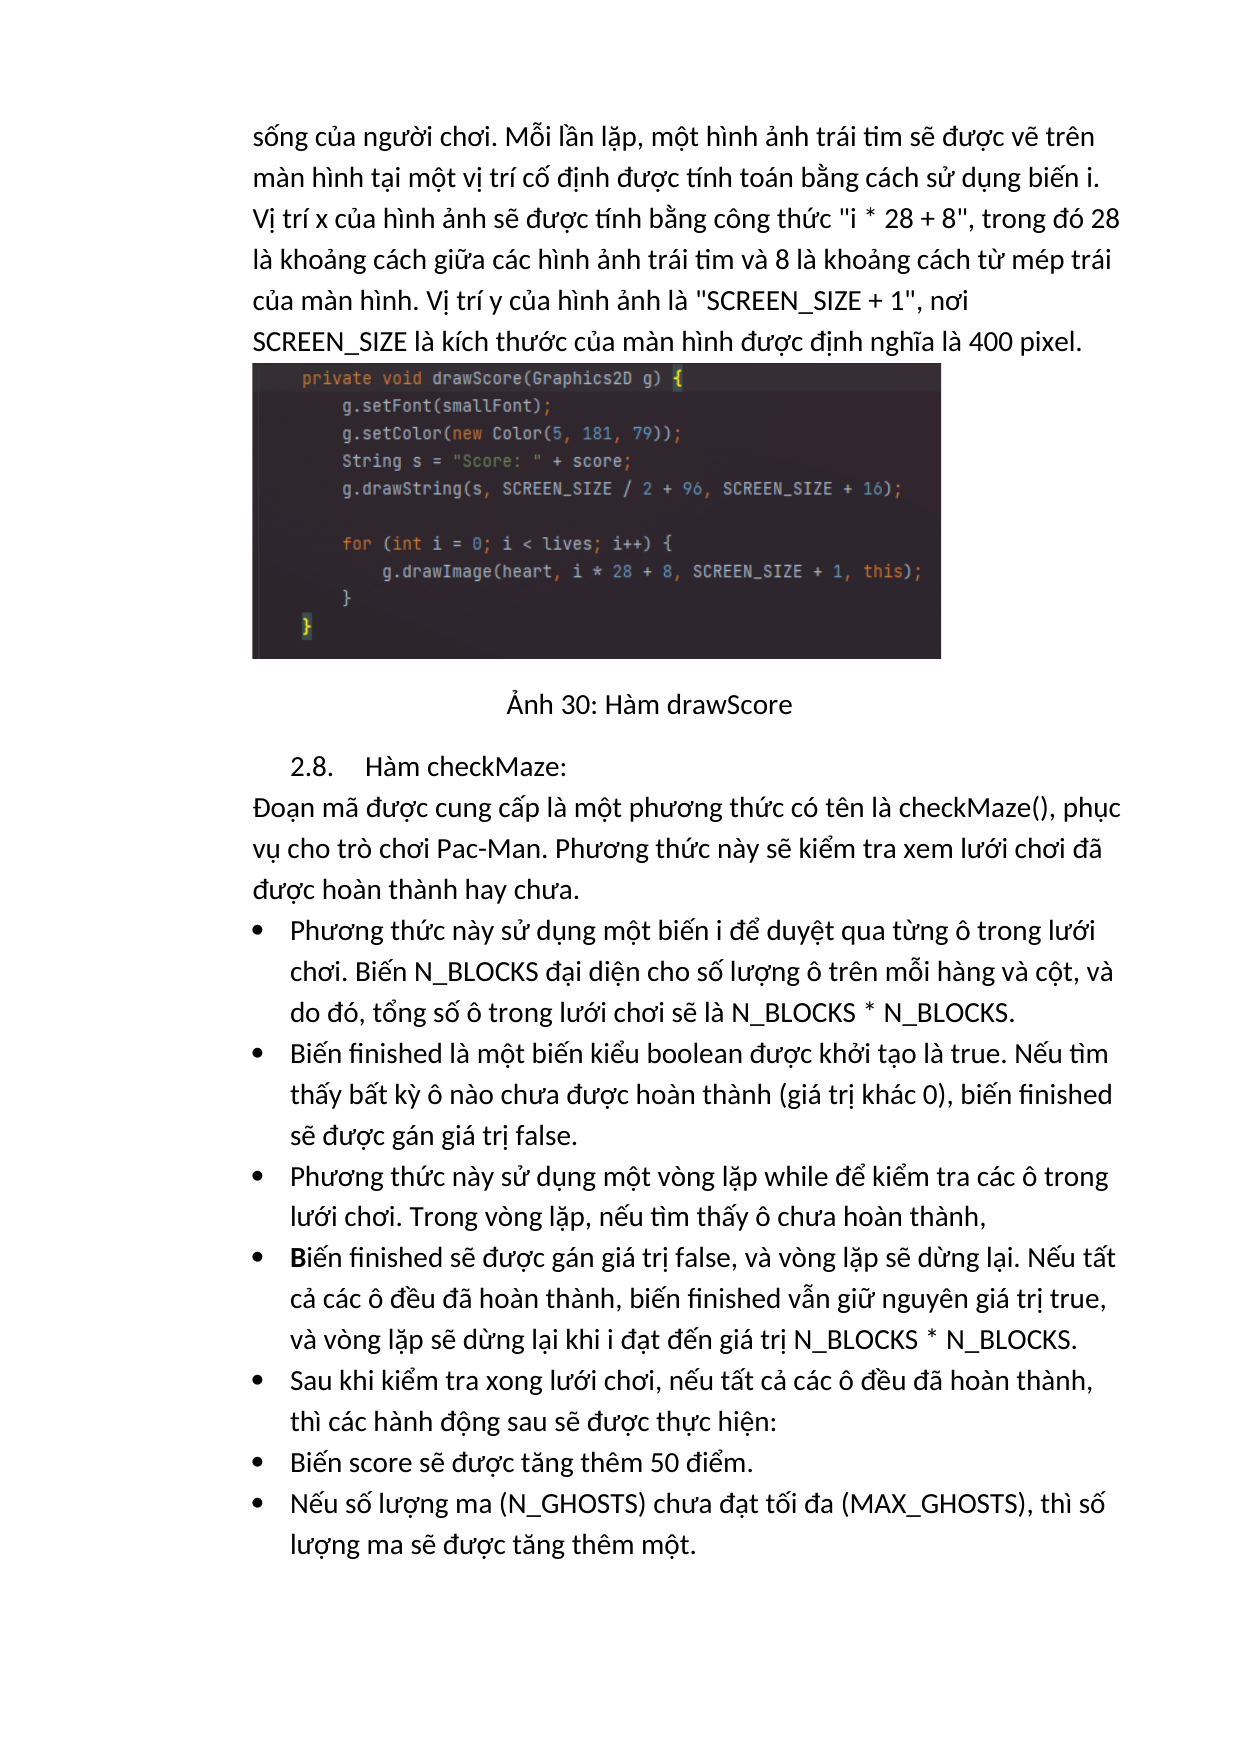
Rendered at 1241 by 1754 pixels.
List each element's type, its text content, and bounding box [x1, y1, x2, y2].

text Ảnh 30: Hàm drawScore [177, 686, 1122, 722]
list Sau khi kiểm tra xong lưới chơi, nếu tất cả các ô đều đã hoàn thành, thì các hành động sau sẽ được thực hiện: [252, 1362, 1122, 1439]
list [252, 118, 1122, 358]
list Phương thức này sử dụng một vòng lặp while để kiểm tra các ô trong lưới chơi. Trong vòng lặp, nếu tìm thấy ô chưa hoàn thành, [252, 1158, 1122, 1234]
subtitle Hàm checkMaze: [290, 748, 1122, 784]
list Biến finished sẽ được gán giá trị false, và vòng lặp sẽ dừng lại. Nếu tất cả các ô đều đã hoàn thành, biến finished vẫn giữ nguyên giá trị true, và vòng lặp sẽ dừng lại khi i đạt đến giá trị N_BLOCKS * N_BLOCKS. [252, 1239, 1122, 1357]
list Biến score sẽ được tăng thêm 50 điểm. [252, 1444, 1122, 1480]
list Biến finished là một biến kiểu boolean được khởi tạo là true. Nếu tìm thấy bất kỳ ô nào chưa được hoàn thành (giá trị khác 0), biến finished sẽ được gán giá trị false. [252, 1035, 1122, 1152]
list Phương thức này sử dụng một biến i để duyệt qua từng ô trong lưới chơi. Biến N_BLOCKS đại diện cho số lượng ô trên mỗi hàng và cột, và do đó, tổng số ô trong lưới chơi sẽ là N_BLOCKS * N_BLOCKS. [252, 912, 1122, 1029]
picture [252, 363, 942, 659]
list Nếu số lượng ma (N_GHOSTS) chưa đạt tối đa (MAX_GHOSTS), thì số lượng ma sẽ được tăng thêm một. [252, 1485, 1122, 1562]
list Đoạn mã được cung cấp là một phương thức có tên là checkMaze(), phục vụ cho trò chơi Pac-Man. Phương thức này sẽ kiểm tra xem lưới chơi đã được hoàn thành hay chưa. [252, 789, 1122, 907]
